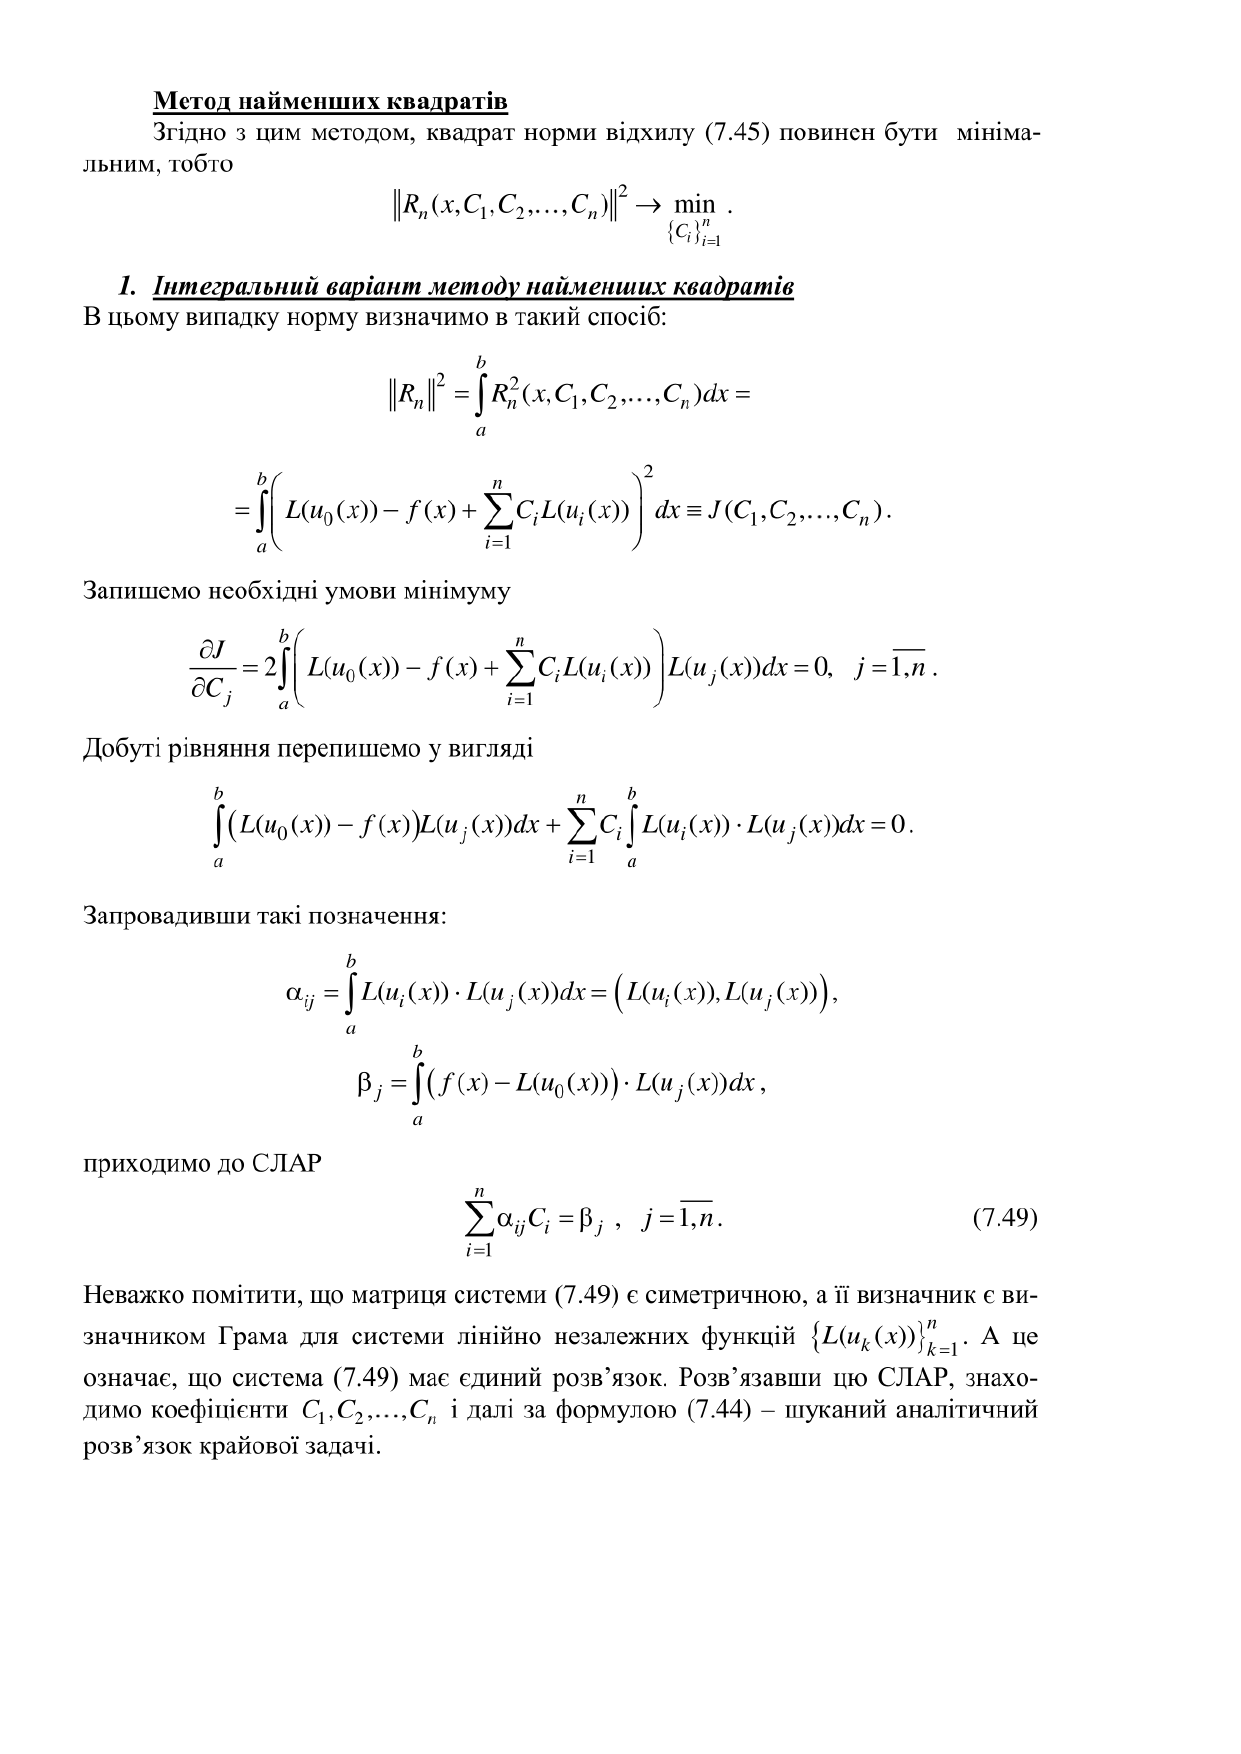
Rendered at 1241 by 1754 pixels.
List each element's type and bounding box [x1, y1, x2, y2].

picture [75, 895, 1050, 1470]
picture [75, 75, 1050, 877]
